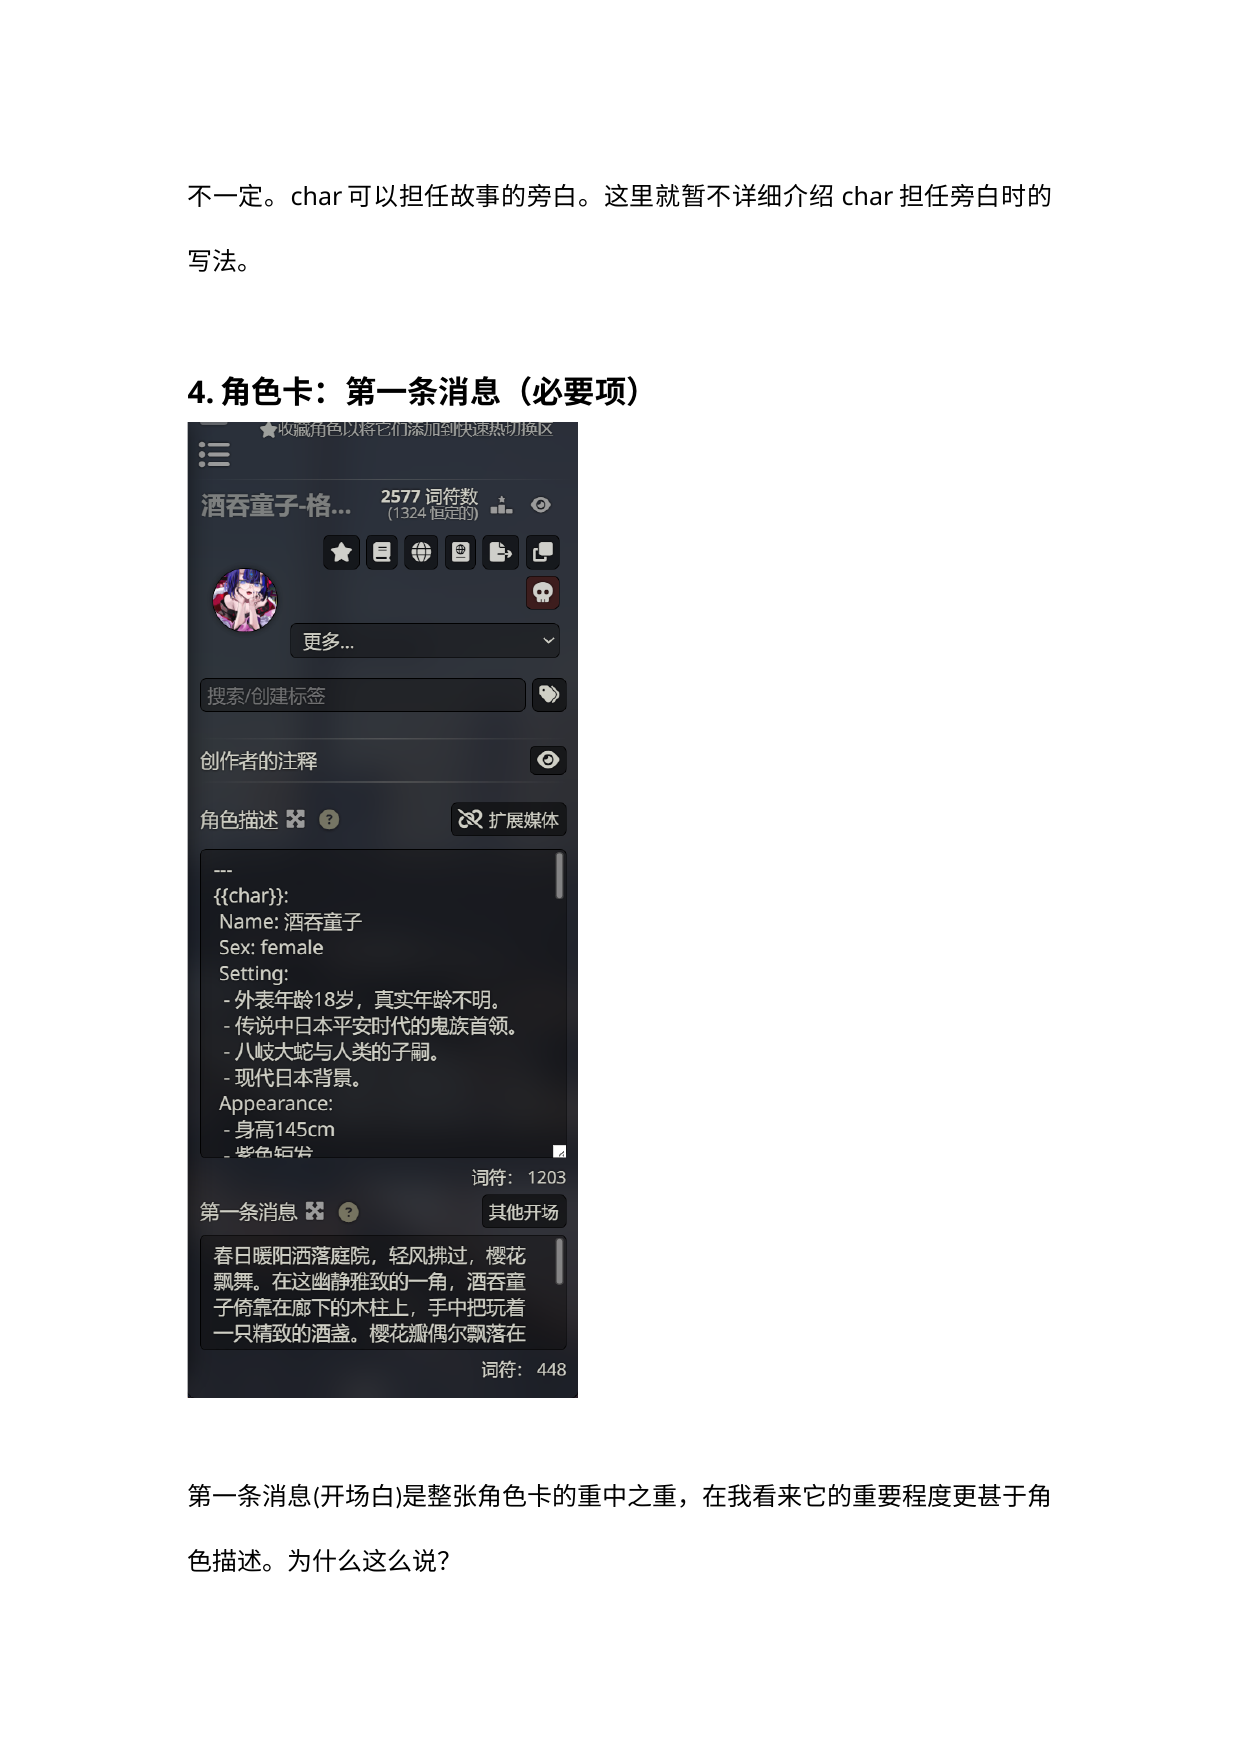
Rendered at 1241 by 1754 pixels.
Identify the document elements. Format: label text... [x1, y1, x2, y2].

text 第一条消息(开场白)是整张角色卡的重中之重，在我看来它的重要程度更甚于角色描述。为什么这么说？ [187, 1462, 1053, 1592]
list 角色卡：第一条消息（必要项） [187, 357, 1053, 422]
text 不一定。char可以担任故事的旁白。这里就暂不详细介绍char担任旁白时的写法。 [187, 162, 1053, 292]
picture [187, 422, 578, 1398]
